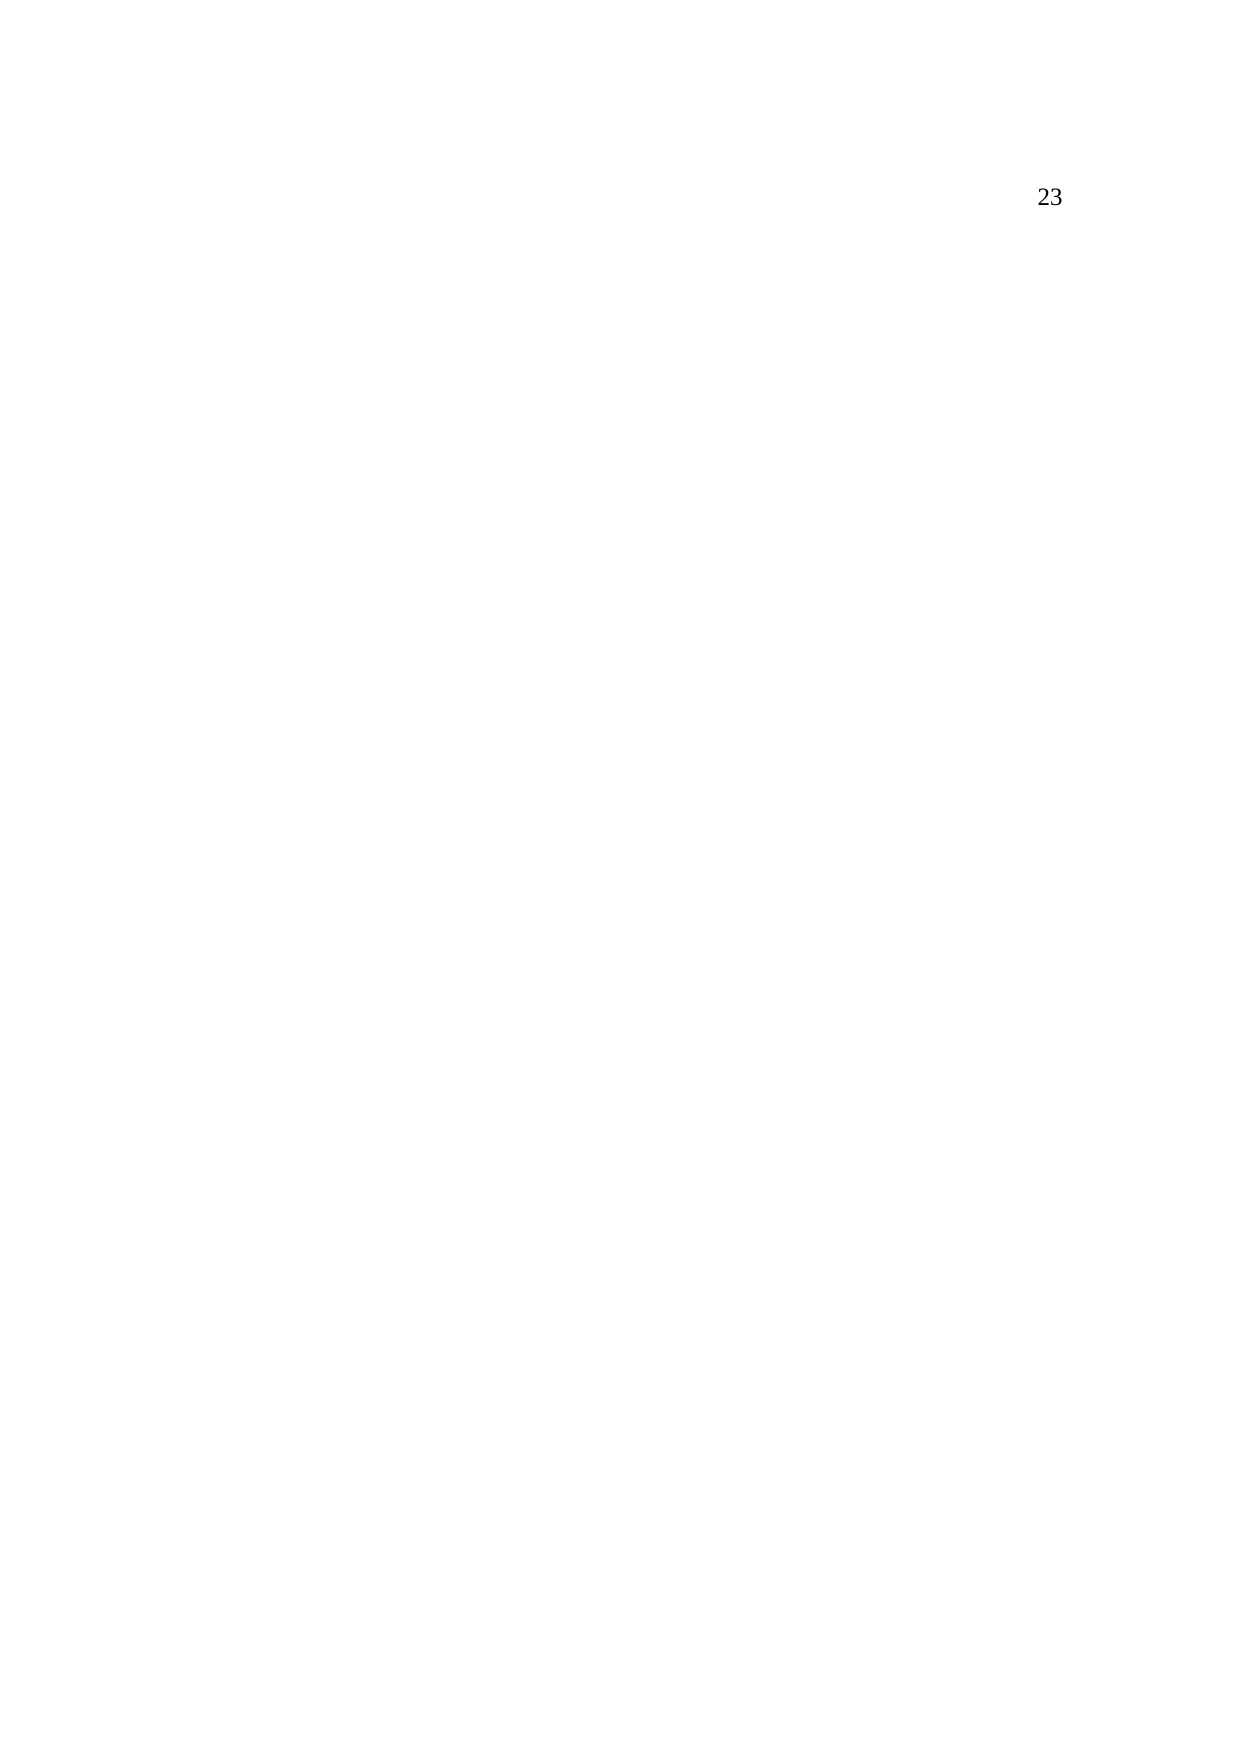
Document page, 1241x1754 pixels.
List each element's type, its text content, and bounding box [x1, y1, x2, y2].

text 23 [1037, 182, 1090, 211]
